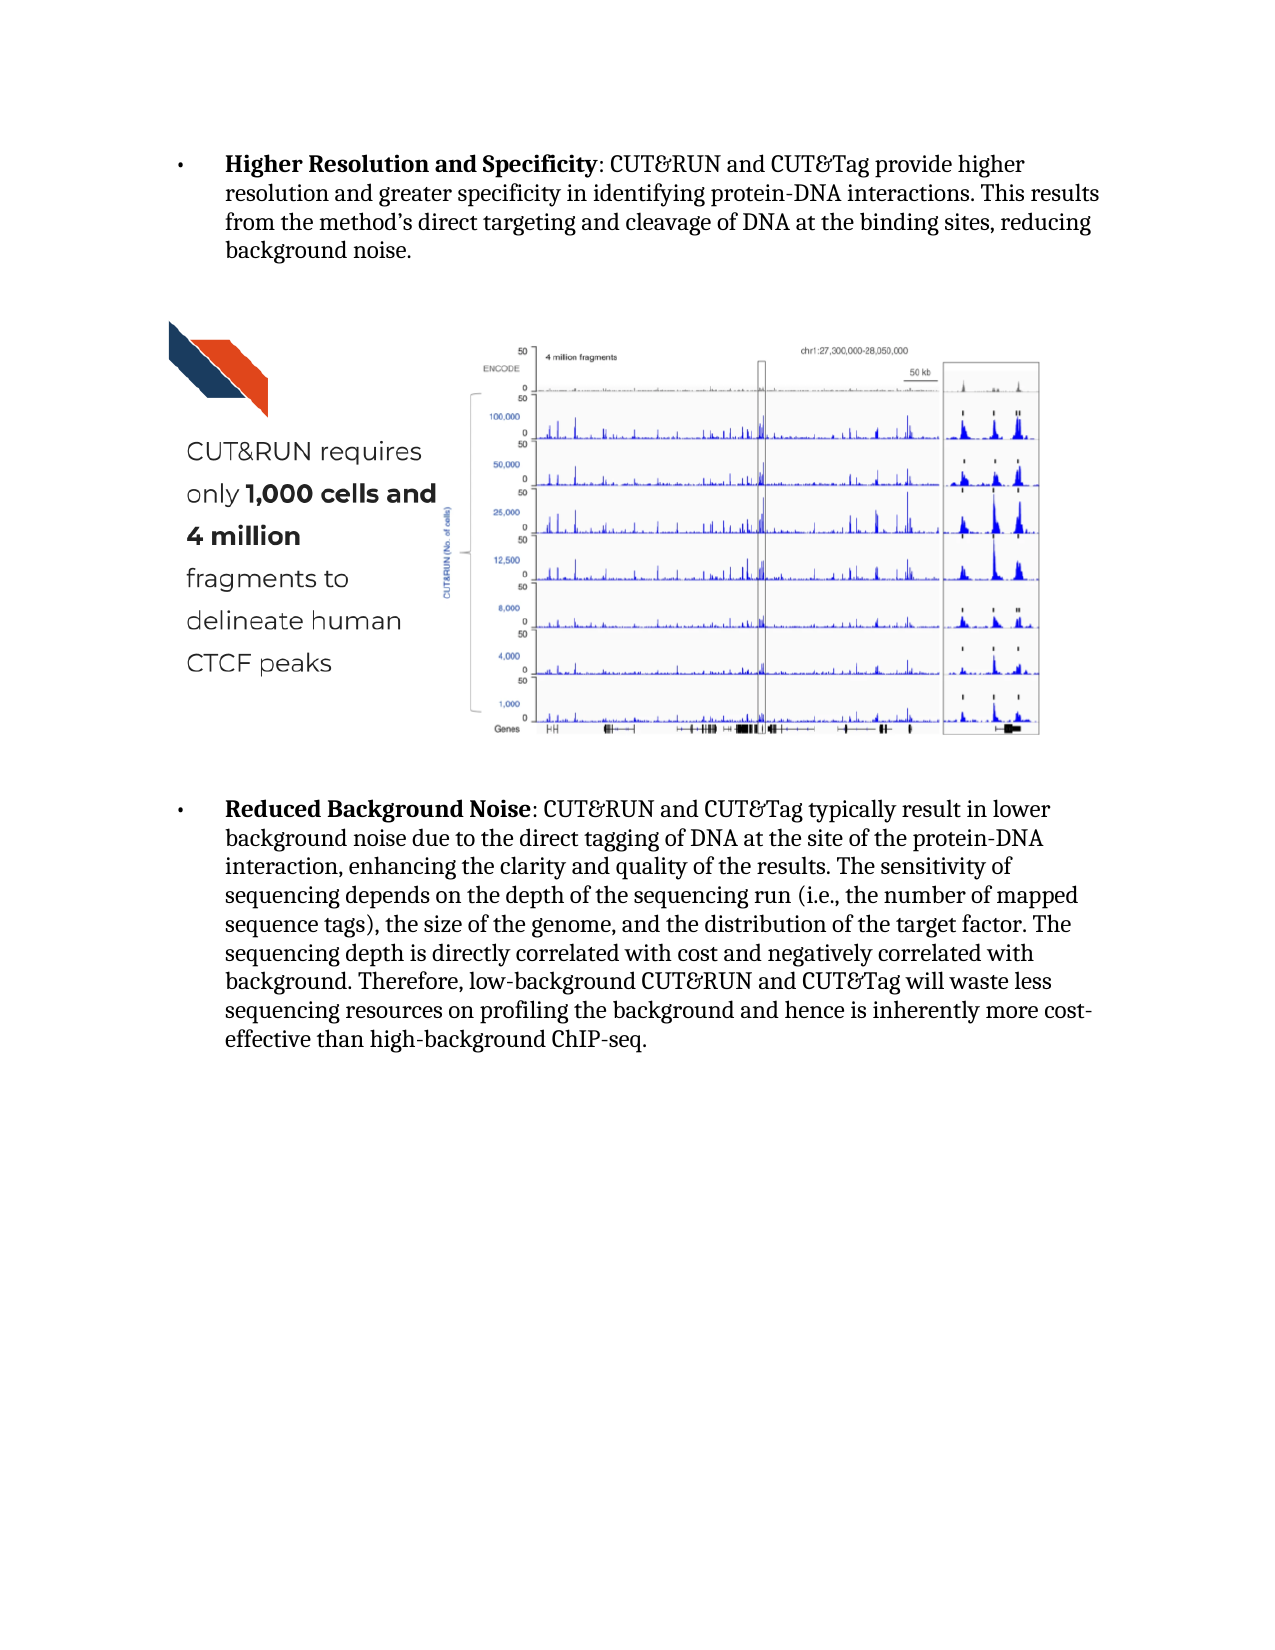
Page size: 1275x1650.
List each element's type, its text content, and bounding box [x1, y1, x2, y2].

picture [168, 283, 1044, 776]
list Higher Resolution and Specificity: CUT&RUN and CUT&Tag provide higher resolution and greater specificity in identifying protein-DNA interactions. This results from the method’s direct targeting and cleavage of DNA at the binding sites, reducing background noise. [175, 150, 1125, 265]
list Reduced Background Noise: CUT&RUN and CUT&Tag typically result in lower background noise due to the direct tagging of DNA at the site of the protein-DNA interaction, enhancing the clarity and quality of the results. The sensitivity of sequencing depends on the depth of the sequencing run (i.e., the number of mapped sequence tags), the size of the genome, and the distribution of the target factor. The sequencing depth is directly correlated with cost and negatively correlated with background. Therefore, low-background CUT&RUN and CUT&Tag will waste less sequencing resources on profiling the background and hence is inherently more cost-effective than high-background ChIP-seq. [175, 795, 1125, 1053]
